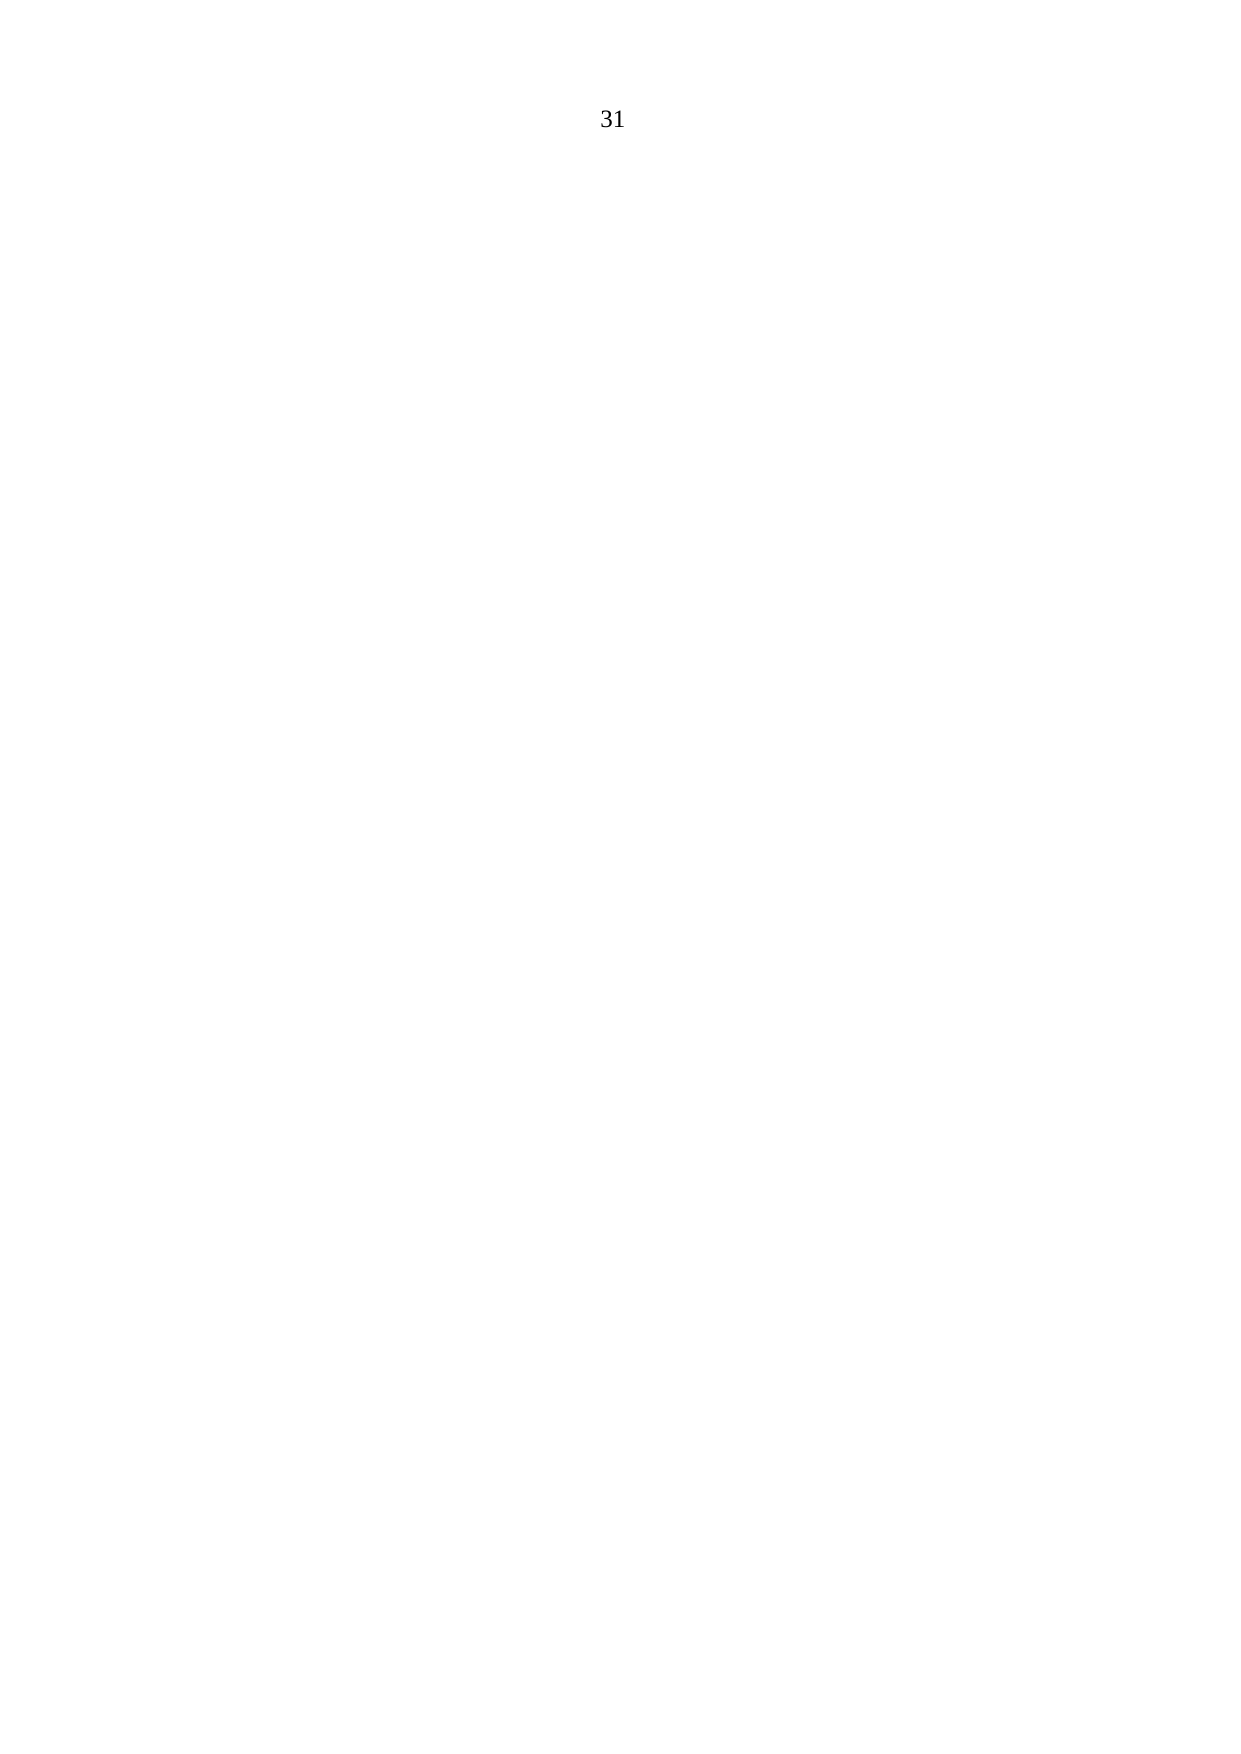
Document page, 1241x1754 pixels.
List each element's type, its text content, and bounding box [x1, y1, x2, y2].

text 31 [600, 104, 1154, 133]
